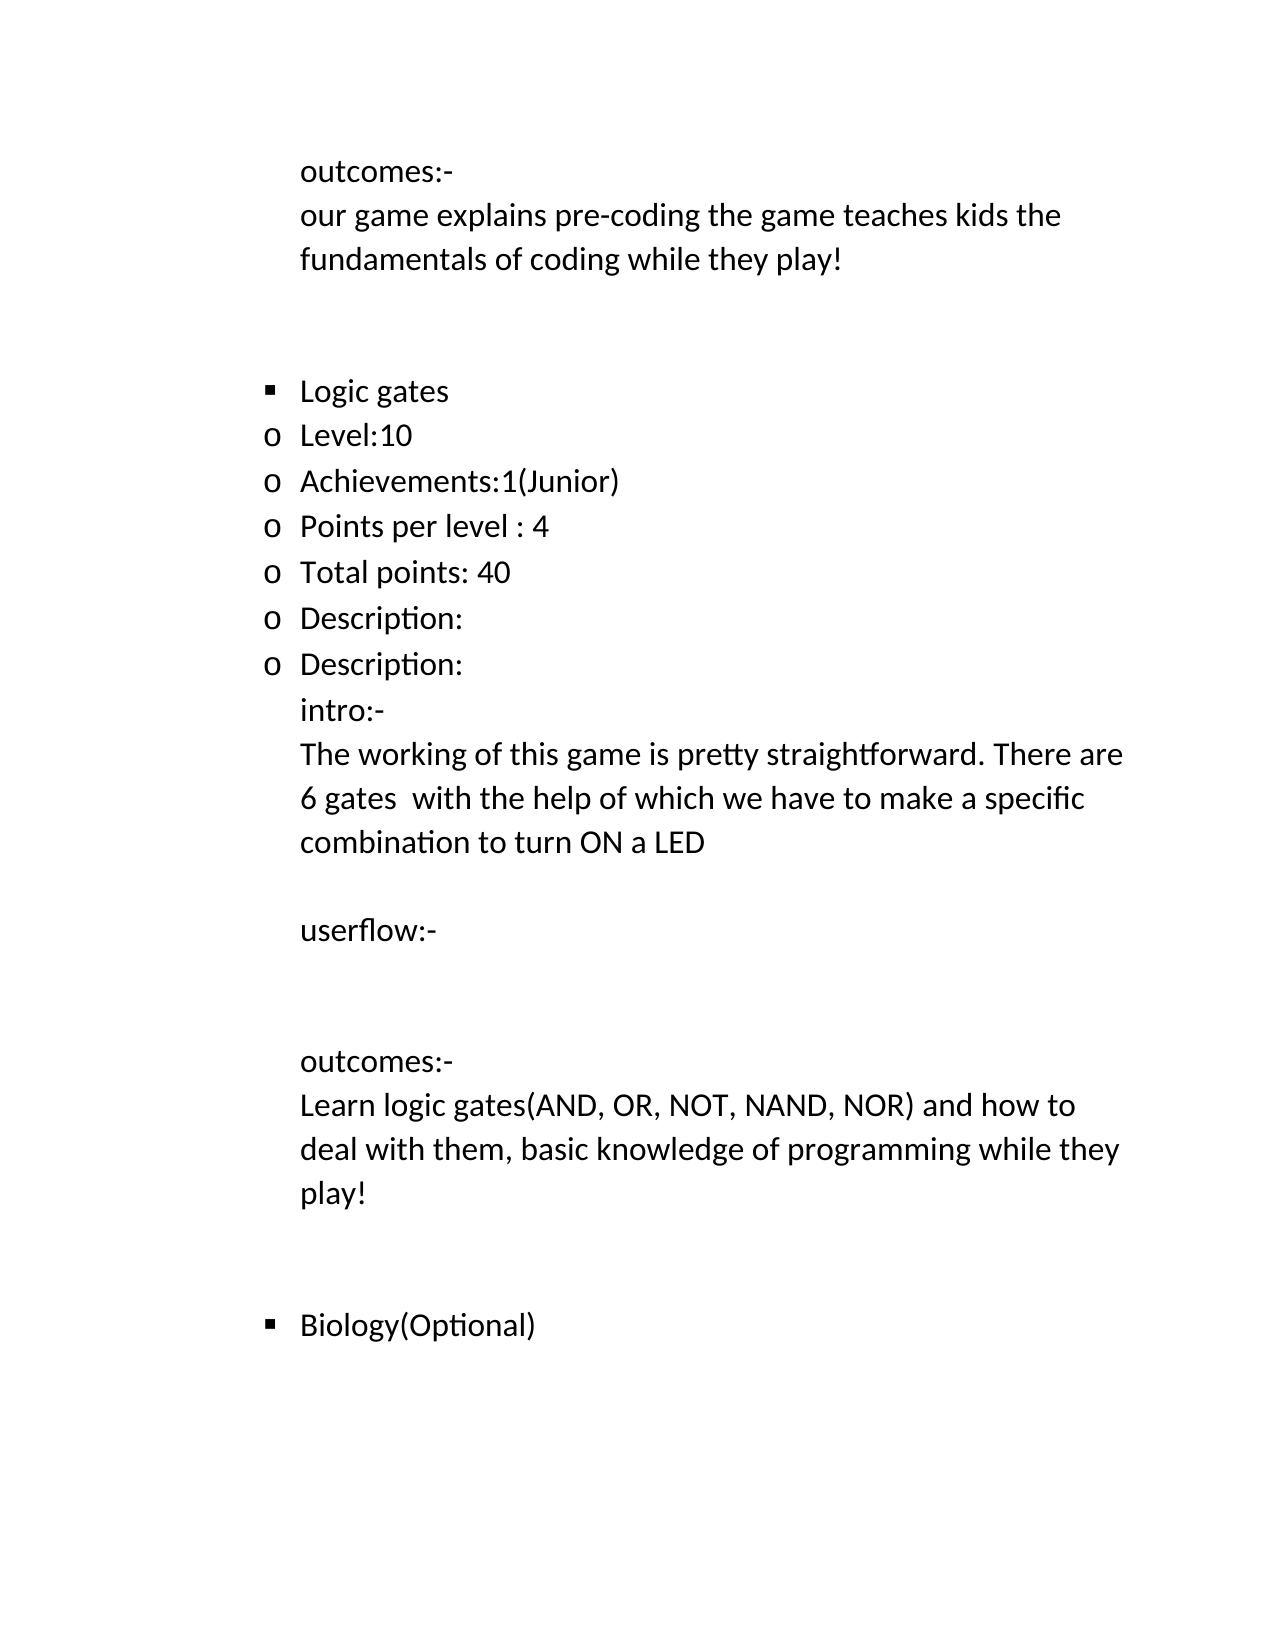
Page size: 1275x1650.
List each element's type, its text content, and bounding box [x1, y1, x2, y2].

list Description: [262, 597, 1125, 639]
list Achievements:1(Junior) [262, 459, 1125, 502]
list Biology(Optional) [262, 1304, 1125, 1345]
list outcomes:- [300, 150, 1125, 191]
list The working of this game is pretty straightforward. There are 6 gates with the help of which we have to make a specific combination to turn ON a LED [300, 733, 1125, 861]
list userflow:- [300, 908, 1125, 949]
list Level:10 [262, 414, 1125, 456]
list outcomes:- [300, 1040, 1125, 1081]
list Points per level : 4 [262, 505, 1125, 548]
list intro:- [300, 689, 1125, 729]
list Learn logic gates(AND, OR, NOT, NAND, NOR) and how to deal with them, basic knowledge of programming while they play! [300, 1084, 1125, 1213]
list Logic gates [262, 370, 1125, 411]
list Total points: 40 [262, 551, 1125, 594]
list our game explains pre-coding the game teaches kids the fundamentals of coding while they play! [300, 194, 1125, 279]
list Description: [262, 643, 1125, 685]
